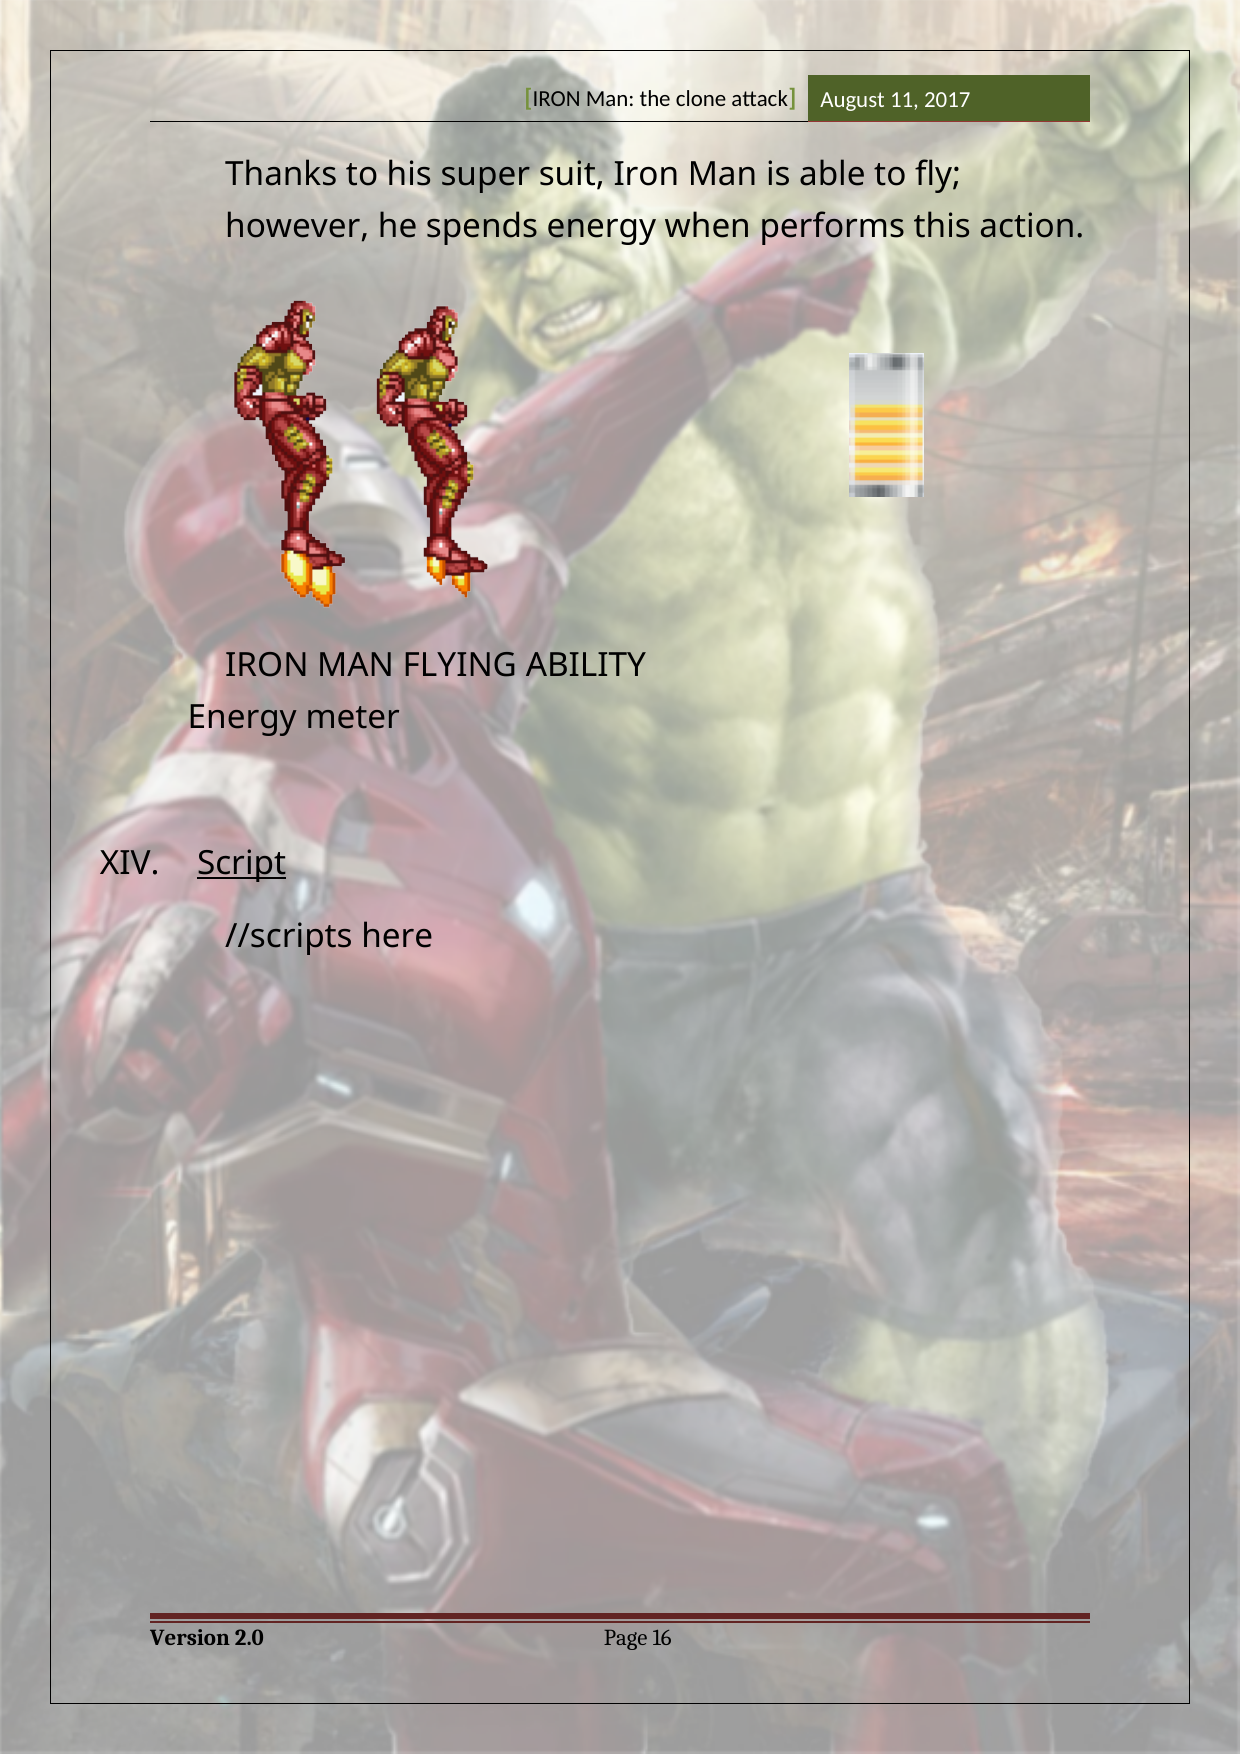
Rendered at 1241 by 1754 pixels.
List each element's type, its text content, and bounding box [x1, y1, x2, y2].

text IRON MAN FLYING ABILITY Energy meter [187, 640, 1090, 738]
subtitle Script [159, 838, 1090, 884]
text //scripts here [225, 912, 1090, 957]
picture [0, 0, 1240, 1754]
text Thanks to his super suit, Iron Man is able to fly; however, he spends energy when performs this action. [225, 150, 1090, 248]
